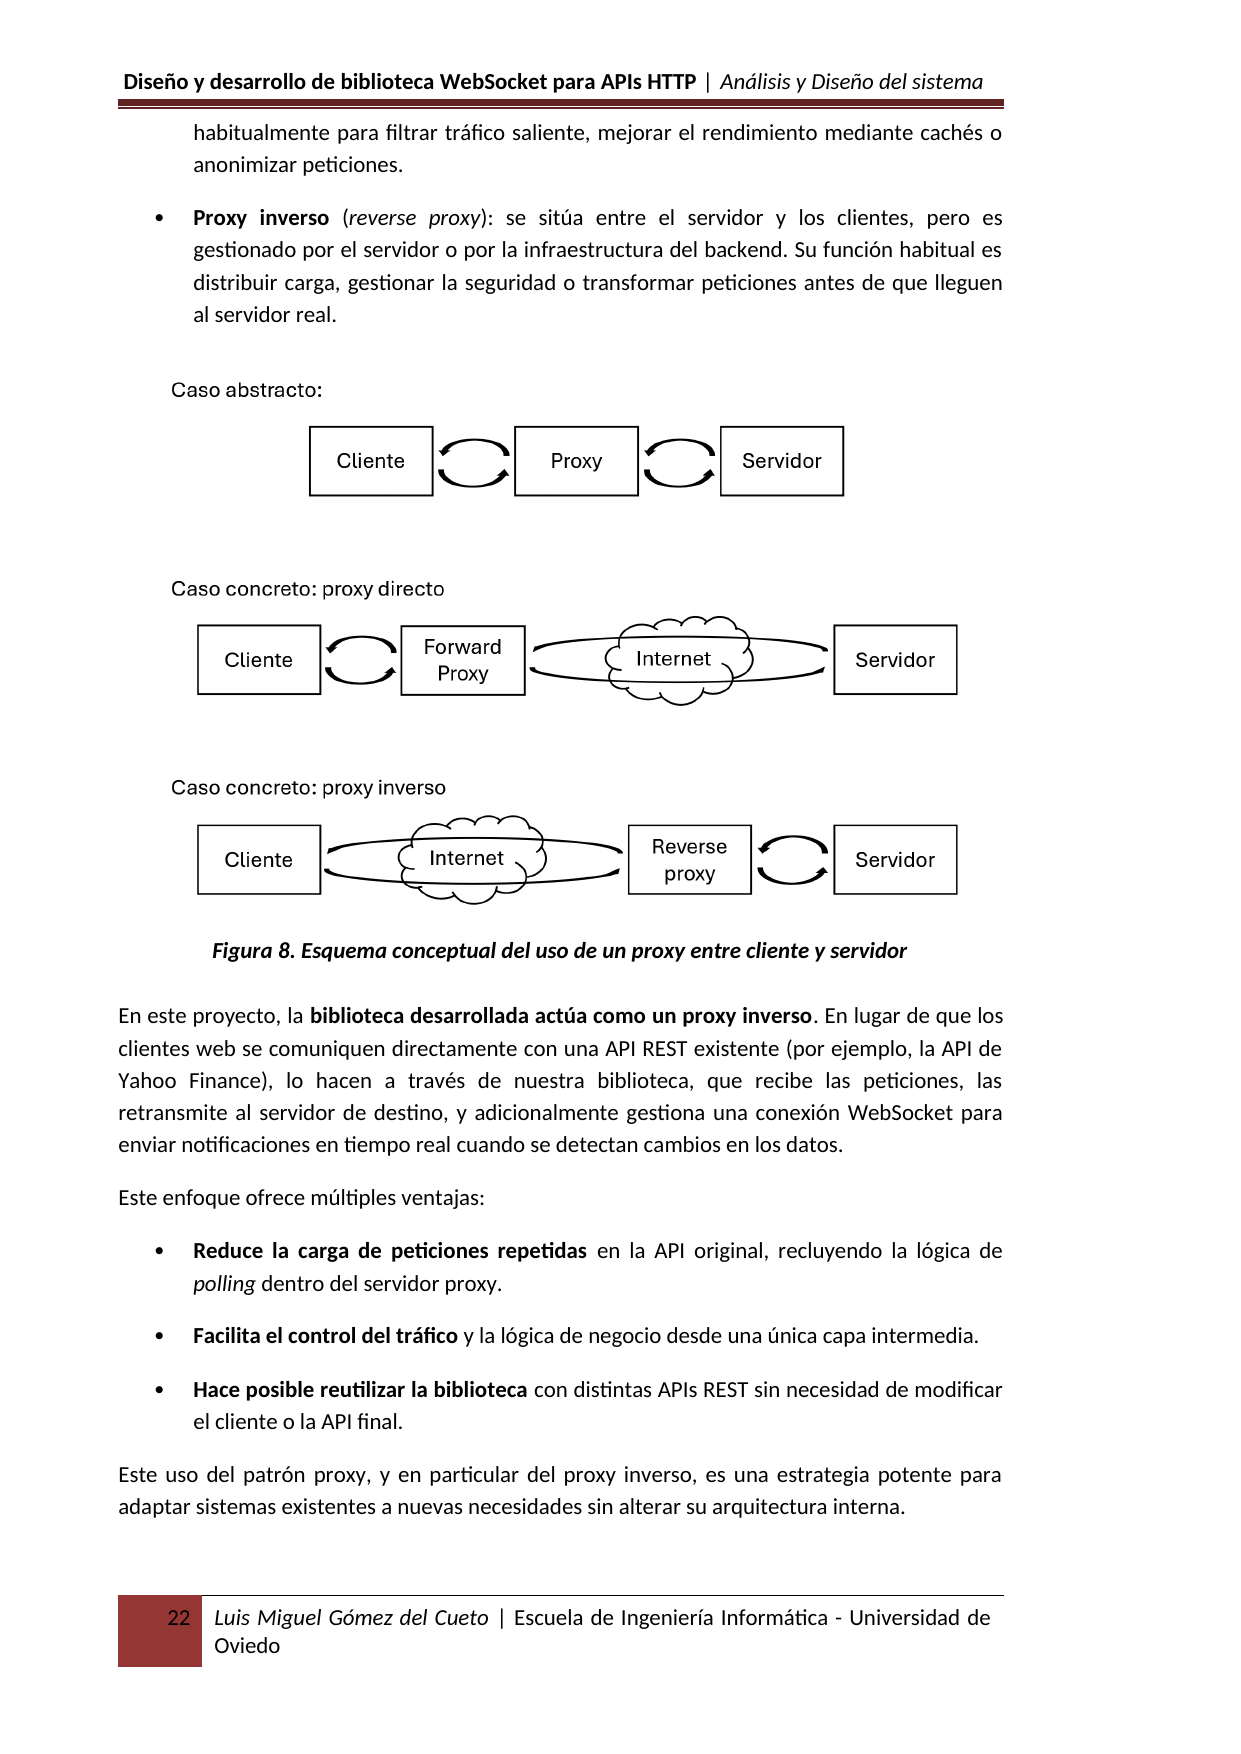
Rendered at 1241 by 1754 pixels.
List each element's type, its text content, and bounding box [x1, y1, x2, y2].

list Reduce la carga de peticiones repetidas en la API original, recluyendo la lógica de polling dentro del servidor proxy. [156, 1236, 1004, 1297]
list Hace posible reutilizar la biblioteca con distintas APIs REST sin necesidad de modificar el cliente o la API final. [156, 1375, 1004, 1435]
text Figura 8. Esquema conceptual del uso de un proxy entre cliente y servidor [118, 936, 1004, 964]
list Facilita el control del tráfico y la lógica de negocio desde una única capa intermedia. [156, 1322, 1004, 1350]
text En este proyecto, la biblioteca desarrollada actúa como un proxy inverso. En lugar de que los clientes web se comuniquen directamente con una API REST existente (por ejemplo, la API de Yahoo Finance), lo hacen a través de nuestra biblioteca, que recibe las peticiones, las retransmite al servidor de destino, y adicionalmente gestiona una conexión WebSocket para enviar notificaciones en tiempo real cuando se detectan cambios en los datos. [118, 1002, 1004, 1158]
list Proxy inverso (reverse proxy): se sitúa entre el servidor y los clientes, pero es gestionado por el servidor o por la infraestructura del backend. Su función habitual es distribuir carga, gestionar la seguridad o transformar peticiones antes de que lleguen al servidor real. [156, 203, 1004, 328]
text Este uso del patrón proxy, y en particular del proxy inverso, es una estrategia potente para adaptar sistemas existentes a nuevas necesidades sin alterar su arquitectura interna. [118, 1460, 1004, 1520]
text Este enfoque ofrece múltiples ventajas: [118, 1183, 1004, 1211]
picture [141, 352, 981, 912]
